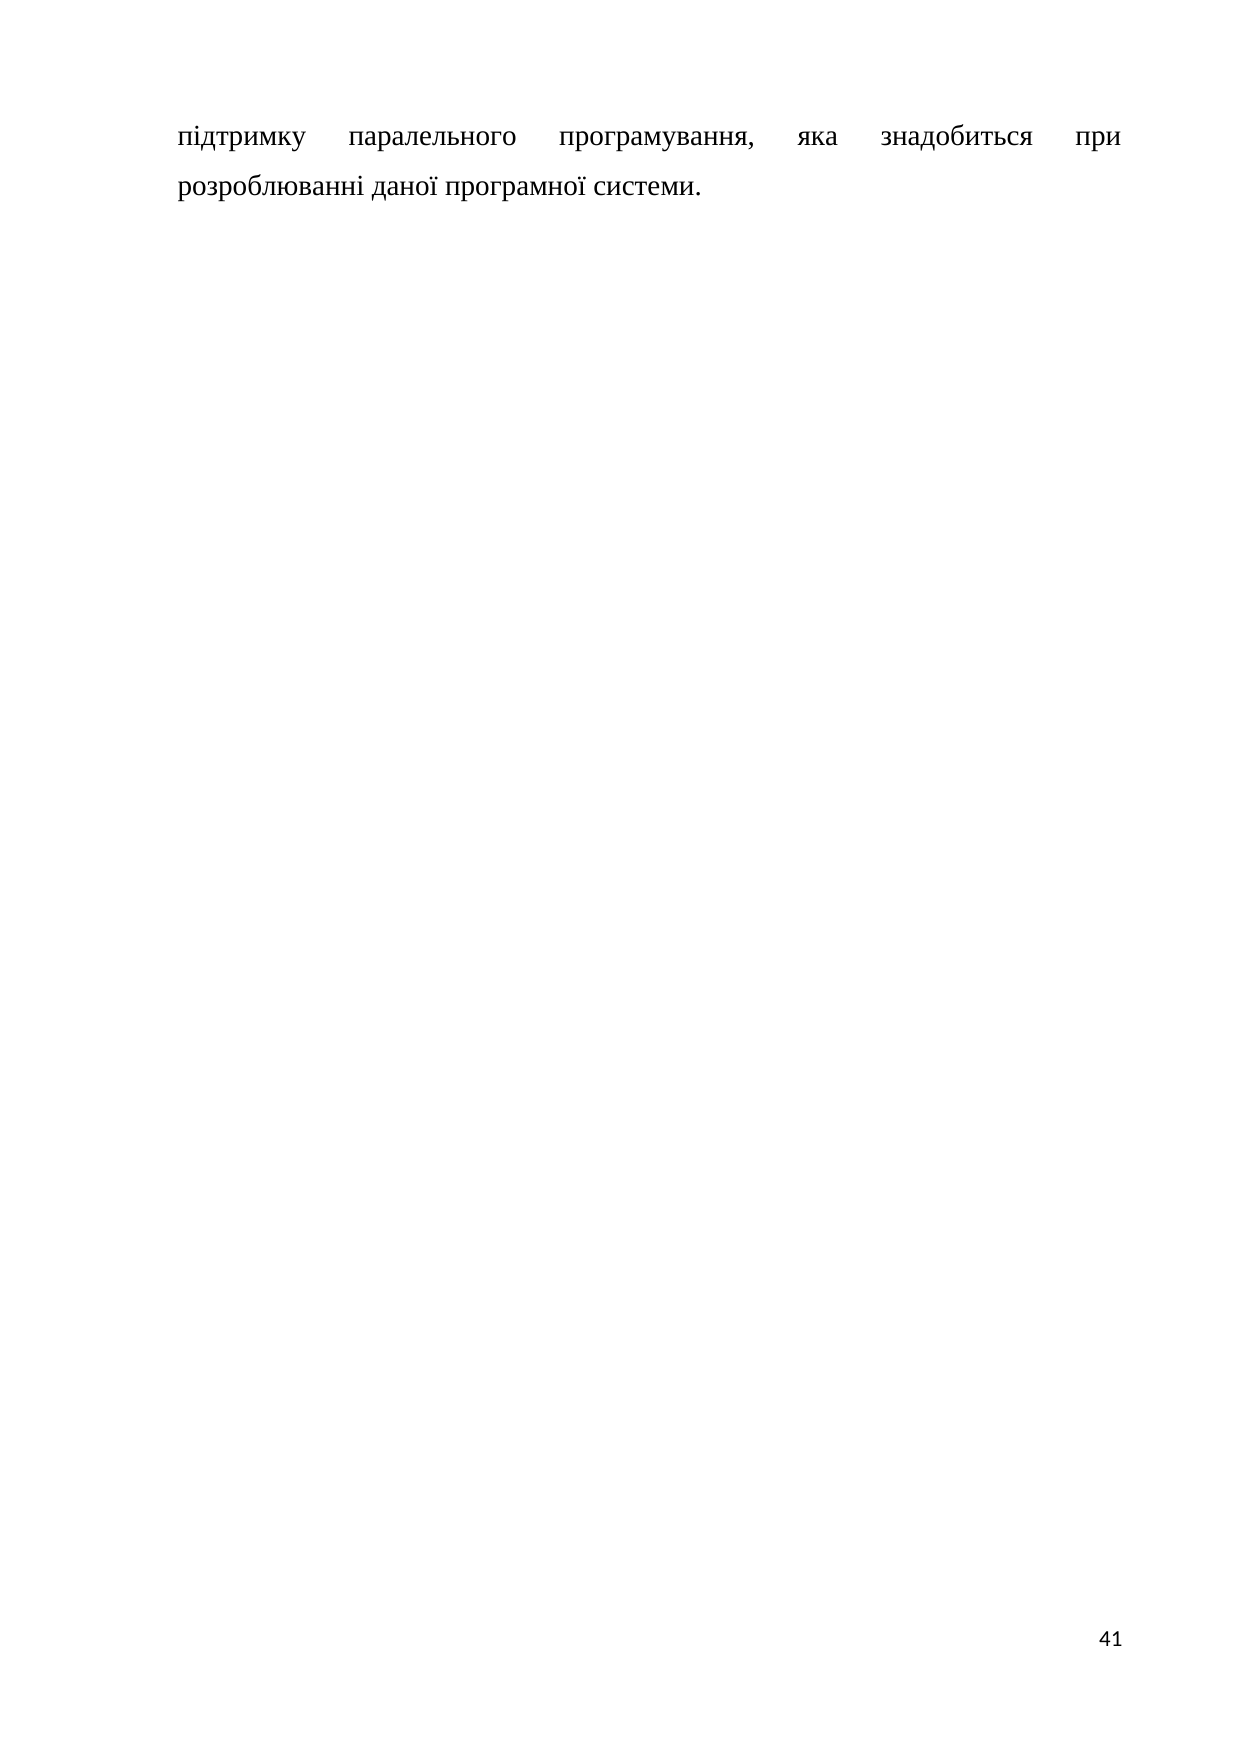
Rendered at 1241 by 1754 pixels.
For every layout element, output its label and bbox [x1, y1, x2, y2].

text [177, 118, 1122, 202]
